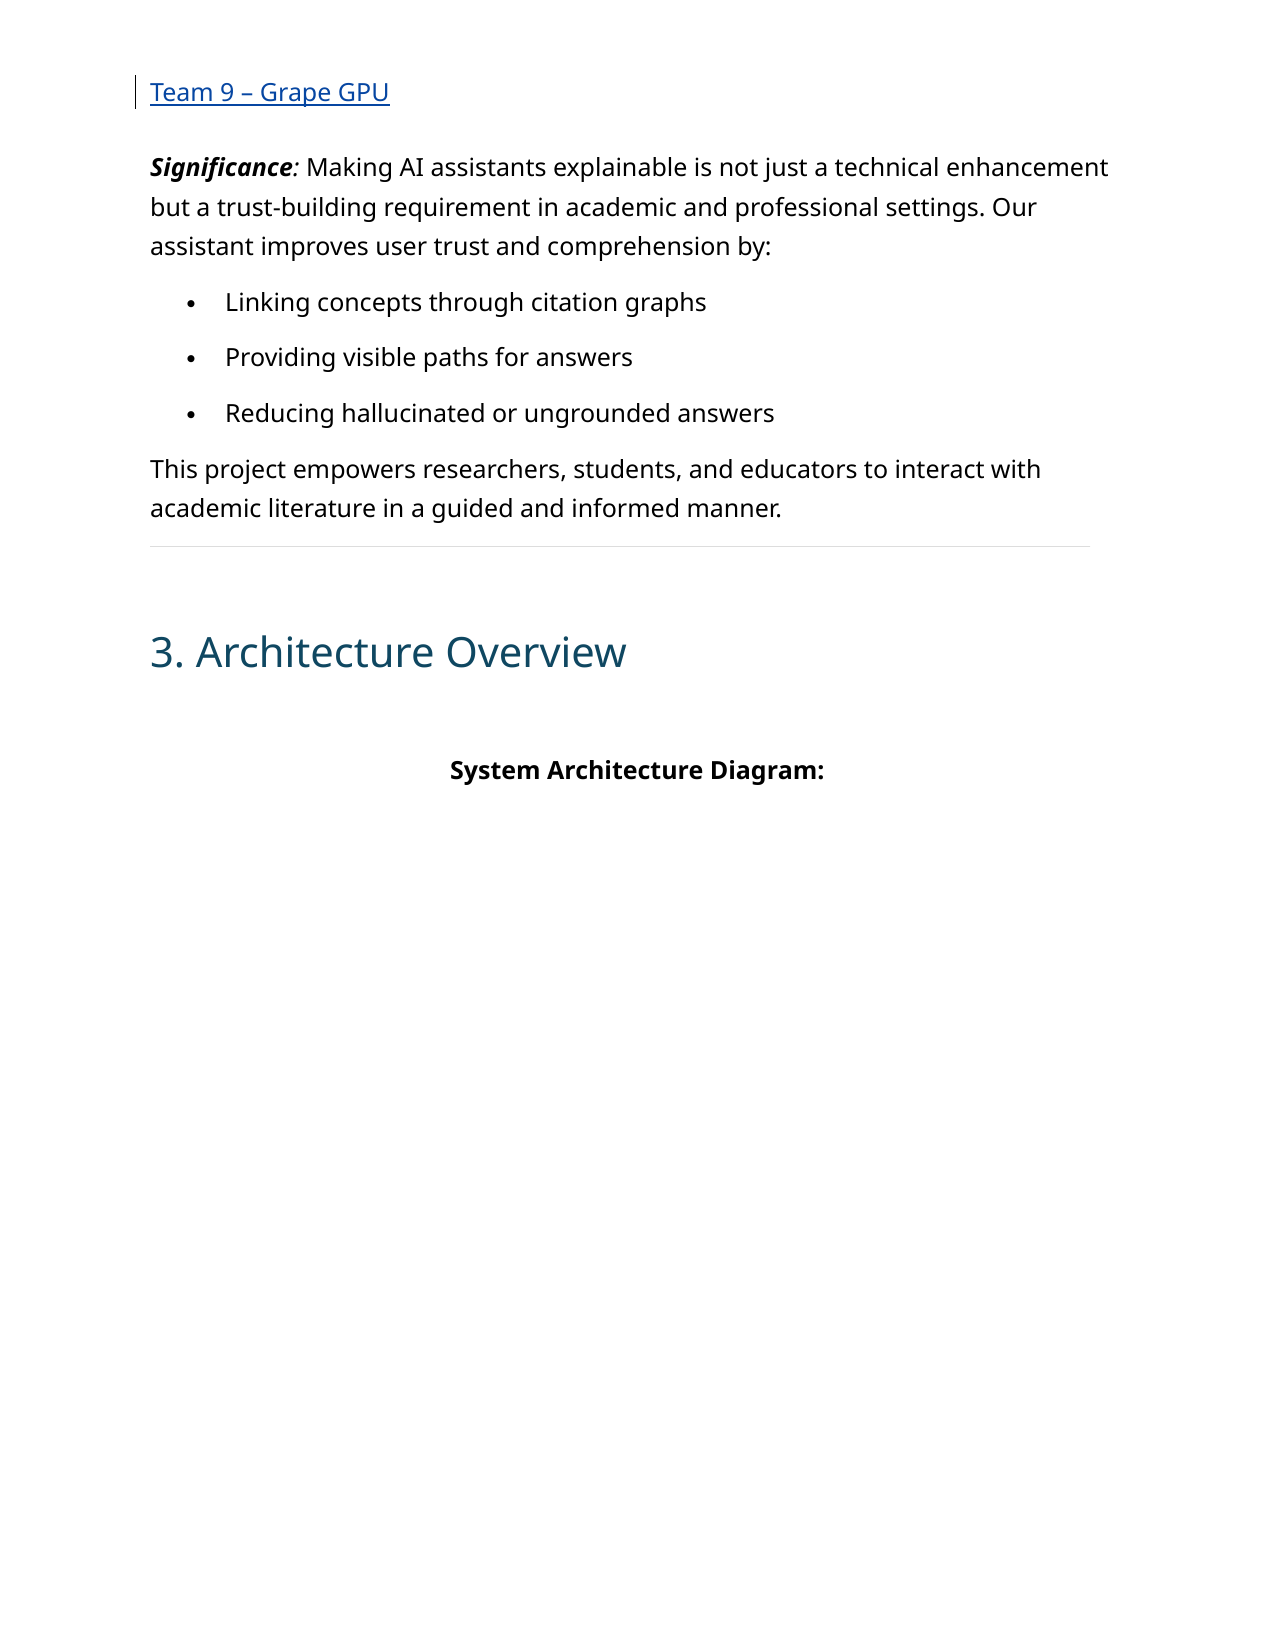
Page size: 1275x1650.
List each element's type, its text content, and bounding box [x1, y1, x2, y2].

text Significance: Making AI assistants explainable is not just a technical enhancement but a trust-building requirement in academic and professional settings. Our assistant improves user trust and comprehension by: [150, 150, 1125, 262]
text System Architecture Diagram: [375, 753, 1125, 787]
list Reducing hallucinated or ungrounded answers [187, 396, 1125, 430]
list Linking concepts through citation graphs [187, 284, 1125, 318]
list Providing visible paths for answers [187, 340, 1125, 374]
subtitle 3. Architecture Overview [150, 623, 1125, 680]
text This project empowers researchers, students, and educators to interact with academic literature in a guided and informed manner. [150, 452, 1125, 525]
